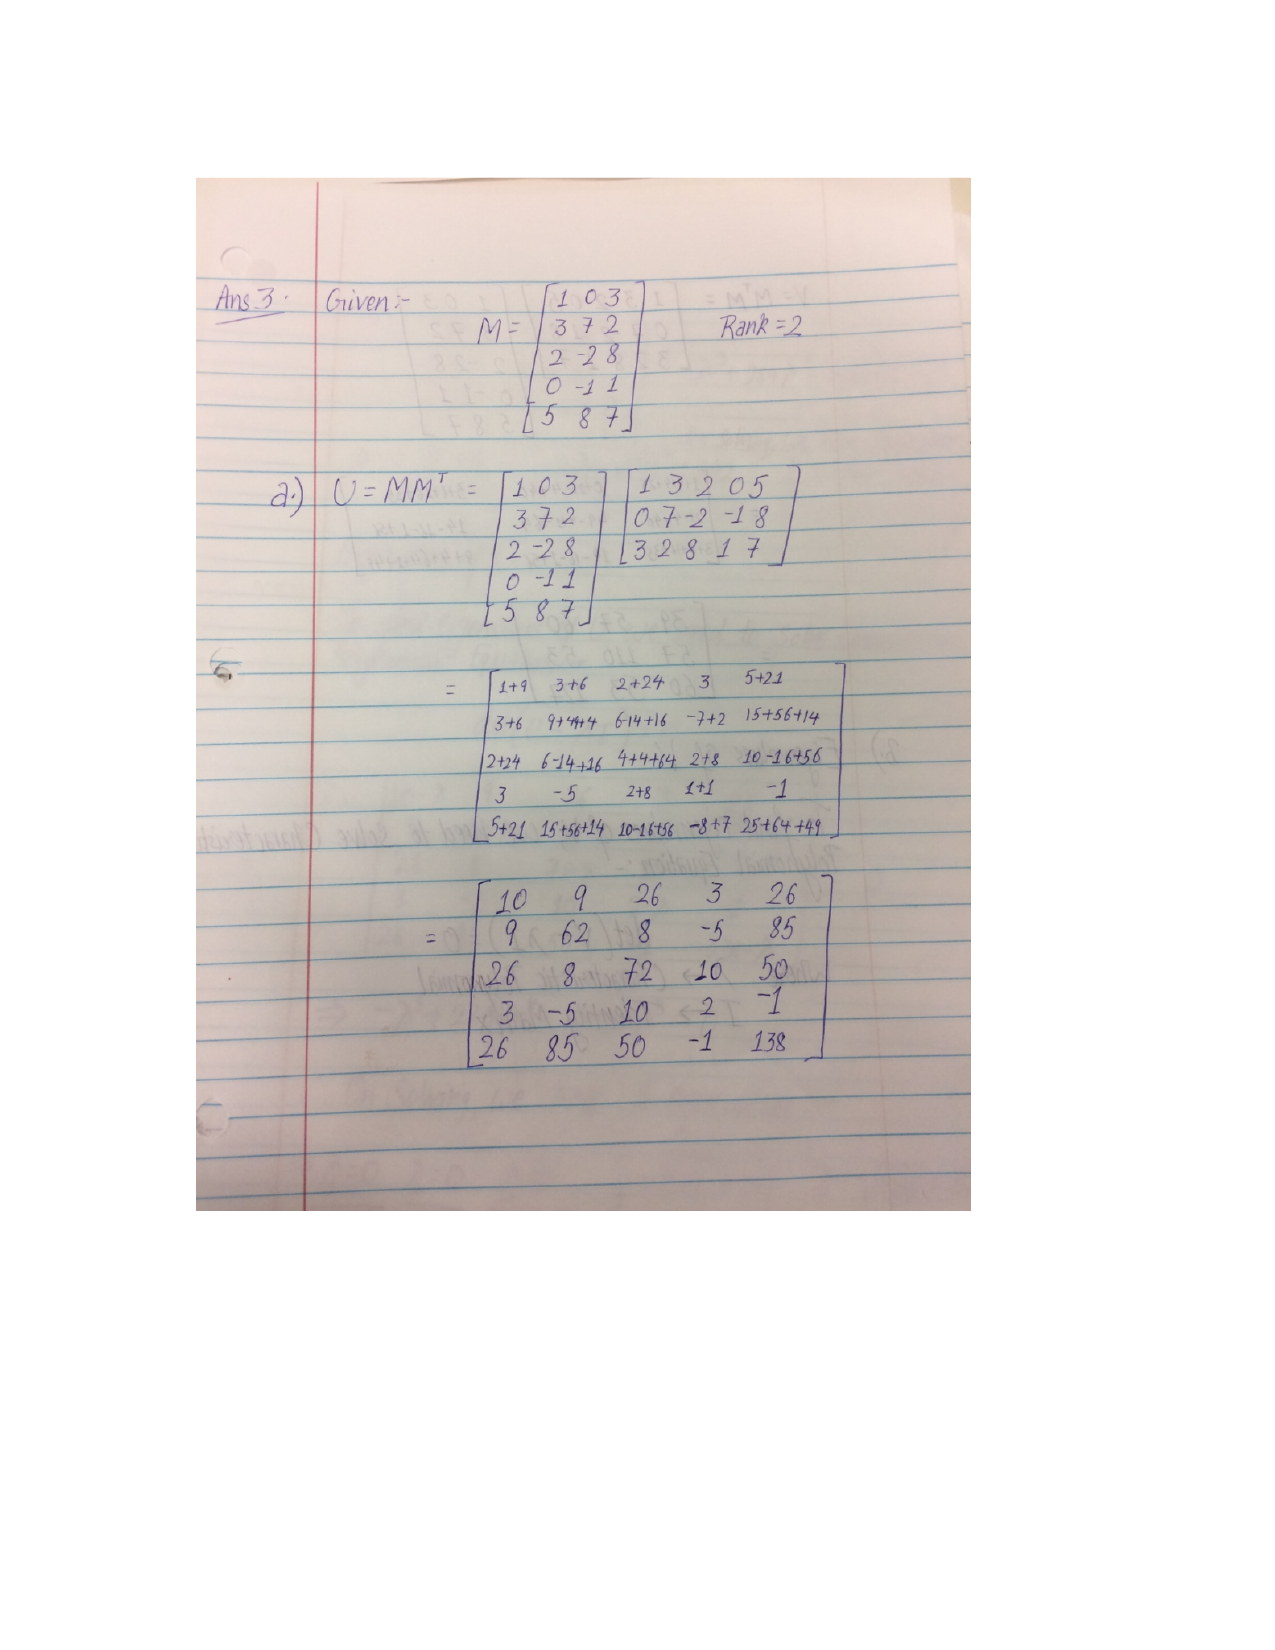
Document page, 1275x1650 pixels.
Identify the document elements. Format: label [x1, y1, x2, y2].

picture [196, 179, 971, 1210]
